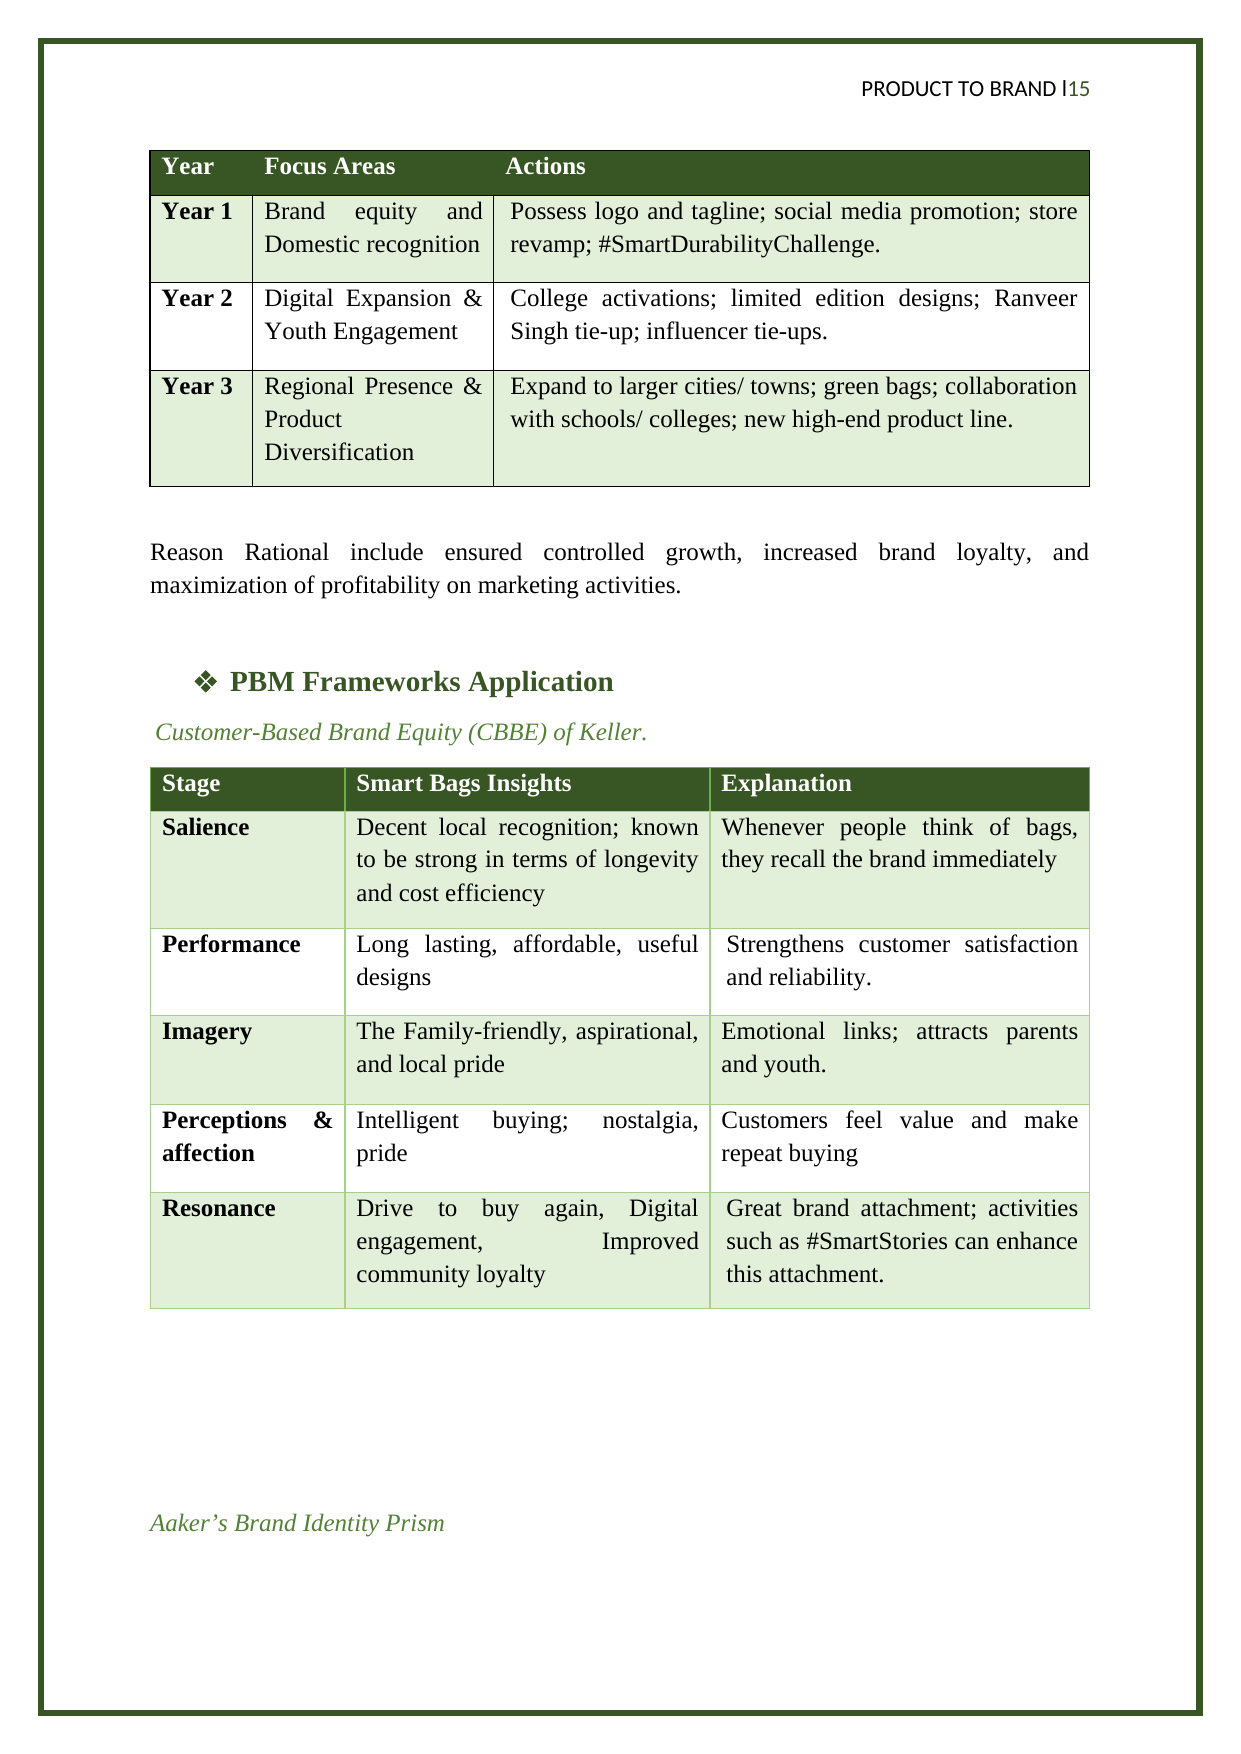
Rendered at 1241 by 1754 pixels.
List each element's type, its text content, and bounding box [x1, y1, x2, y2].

table_cell Customers feel value and make repeat buying [711, 1105, 1089, 1192]
table_cell Performance [151, 929, 344, 1015]
table_cell Strengthens customer satisfaction and reliability. [711, 929, 1089, 1015]
table_cell Perceptions & affection [151, 1105, 344, 1192]
table_cell Year 2 [151, 283, 252, 370]
table_cell Expand to larger cities/ towns; green bags; collaboration with schools/ colleges; new high-end product line. [494, 371, 1089, 486]
table_cell Drive to buy again, Digital engagement, Improved community loyalty [346, 1193, 709, 1308]
table_cell Decent local recognition; known to be strong in terms of longevity and cost efficiency [346, 812, 709, 928]
table_cell Brand equity and Domestic recognition [253, 196, 493, 282]
table_cell The Family-friendly, aspirational, and local pride [346, 1016, 709, 1104]
table_header Stage [151, 768, 344, 811]
text Aaker’s Brand Identity Prism [150, 1508, 1090, 1537]
text Customer-Based Brand Equity (CBBE) of Keller. [155, 717, 1090, 746]
table_header Smart Bags Insights [346, 768, 709, 811]
table_cell Resonance [151, 1193, 344, 1308]
table_cell Intelligent buying; nostalgia, pride [346, 1105, 709, 1192]
table_header Year [151, 151, 253, 195]
list PBM Frameworks Application [192, 664, 1090, 698]
table_cell Whenever people think of bags, they recall the brand immediately [711, 812, 1089, 928]
table_cell Imagery [151, 1016, 344, 1104]
table_cell Regional Presence & Product Diversification [253, 371, 493, 486]
table_cell Salience [151, 812, 344, 928]
table_header Actions [494, 151, 1089, 195]
table_cell Great brand attachment; activities such as #SmartStories can enhance this attachment. [711, 1193, 1089, 1308]
table_cell Year 3 [151, 371, 252, 486]
text Reason Rational include ensured controlled growth, increased brand loyalty, and maximization of profitability on marketing activities. [150, 537, 1090, 598]
table_cell Possess logo and tagline; social media promotion; store revamp; #SmartDurabilityChallenge. [494, 196, 1089, 282]
table_cell College activations; limited edition designs; Ranveer Singh tie-up; influencer tie-ups. [494, 283, 1089, 370]
table_cell Year 1 [151, 196, 252, 282]
table_header Explanation [711, 768, 1089, 811]
table_cell Long lasting, affordable, useful designs [346, 929, 709, 1015]
table_cell Digital Expansion & Youth Engagement [253, 283, 493, 370]
table_cell Emotional links; attracts parents and youth. [711, 1016, 1089, 1104]
table_header Focus Areas [253, 151, 494, 195]
